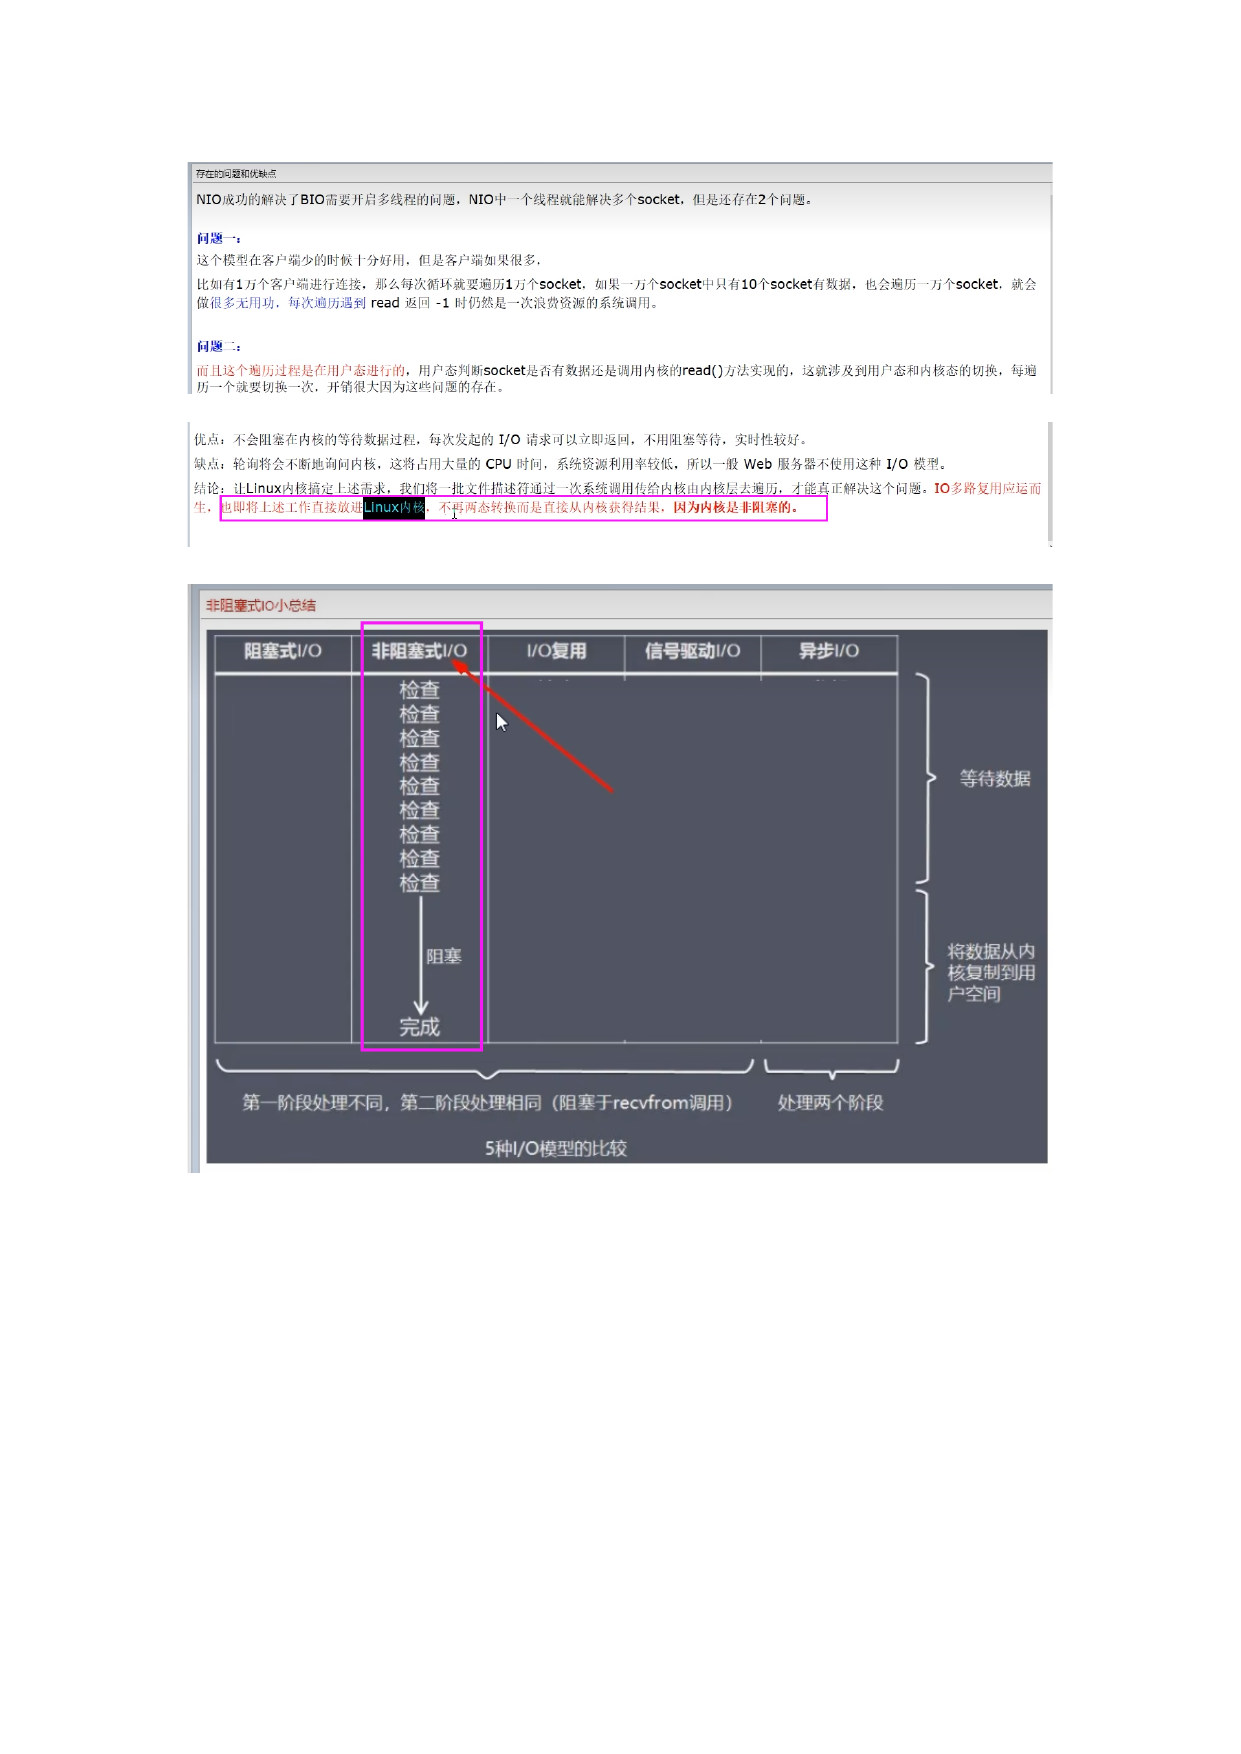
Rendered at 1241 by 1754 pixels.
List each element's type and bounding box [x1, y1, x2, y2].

picture [187, 162, 1053, 394]
picture [187, 584, 1053, 1173]
picture [187, 422, 1053, 547]
